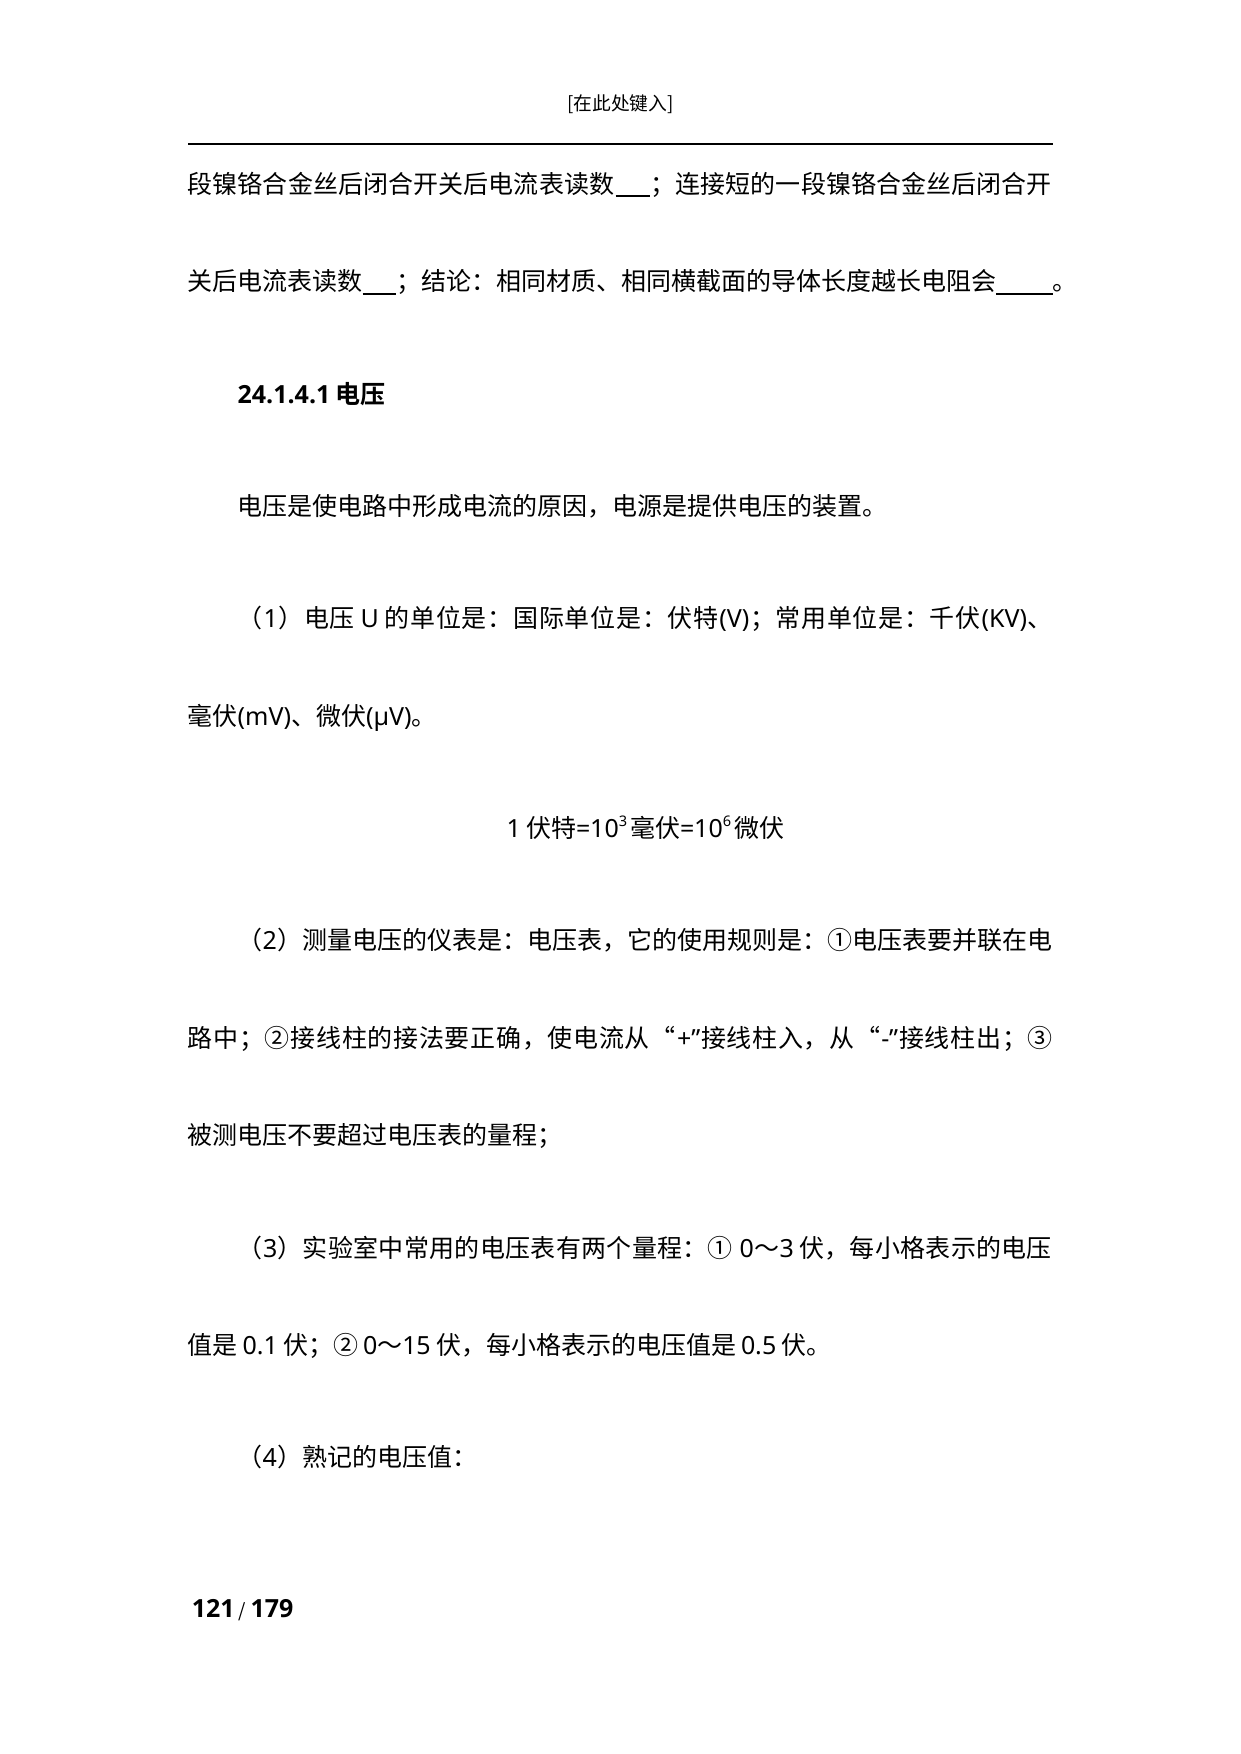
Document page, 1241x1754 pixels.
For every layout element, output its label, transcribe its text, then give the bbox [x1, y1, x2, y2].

text 24.1.4.1电压 [187, 360, 1053, 425]
text （2）测量电压的仪表是：电压表，它的使用规则是：①电压表要并联在电路中；②接线柱的接法要正确，使电流从“+”接线柱入，从“-”接线柱出；③被测电压不要超过电压表的量程； [187, 906, 1053, 1166]
text （4）熟记的电压值： [187, 1423, 1053, 1488]
text （1）电压U的单位是：国际单位是：伏特(V)；常用单位是：千伏(KV)、毫伏(mV)、微伏(µV)。 [187, 584, 1053, 747]
text （3）实验室中常用的电压表有两个量程：①0～3伏，每小格表示的电压值是0.1伏；②0～15伏，每小格表示的电压值是0.5伏。 [187, 1214, 1053, 1376]
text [187, 150, 1053, 312]
text 电压是使电路中形成电流的原因，电源是提供电压的装置。 [187, 472, 1053, 537]
text 1伏特=103毫伏=106微伏 [187, 794, 1053, 859]
